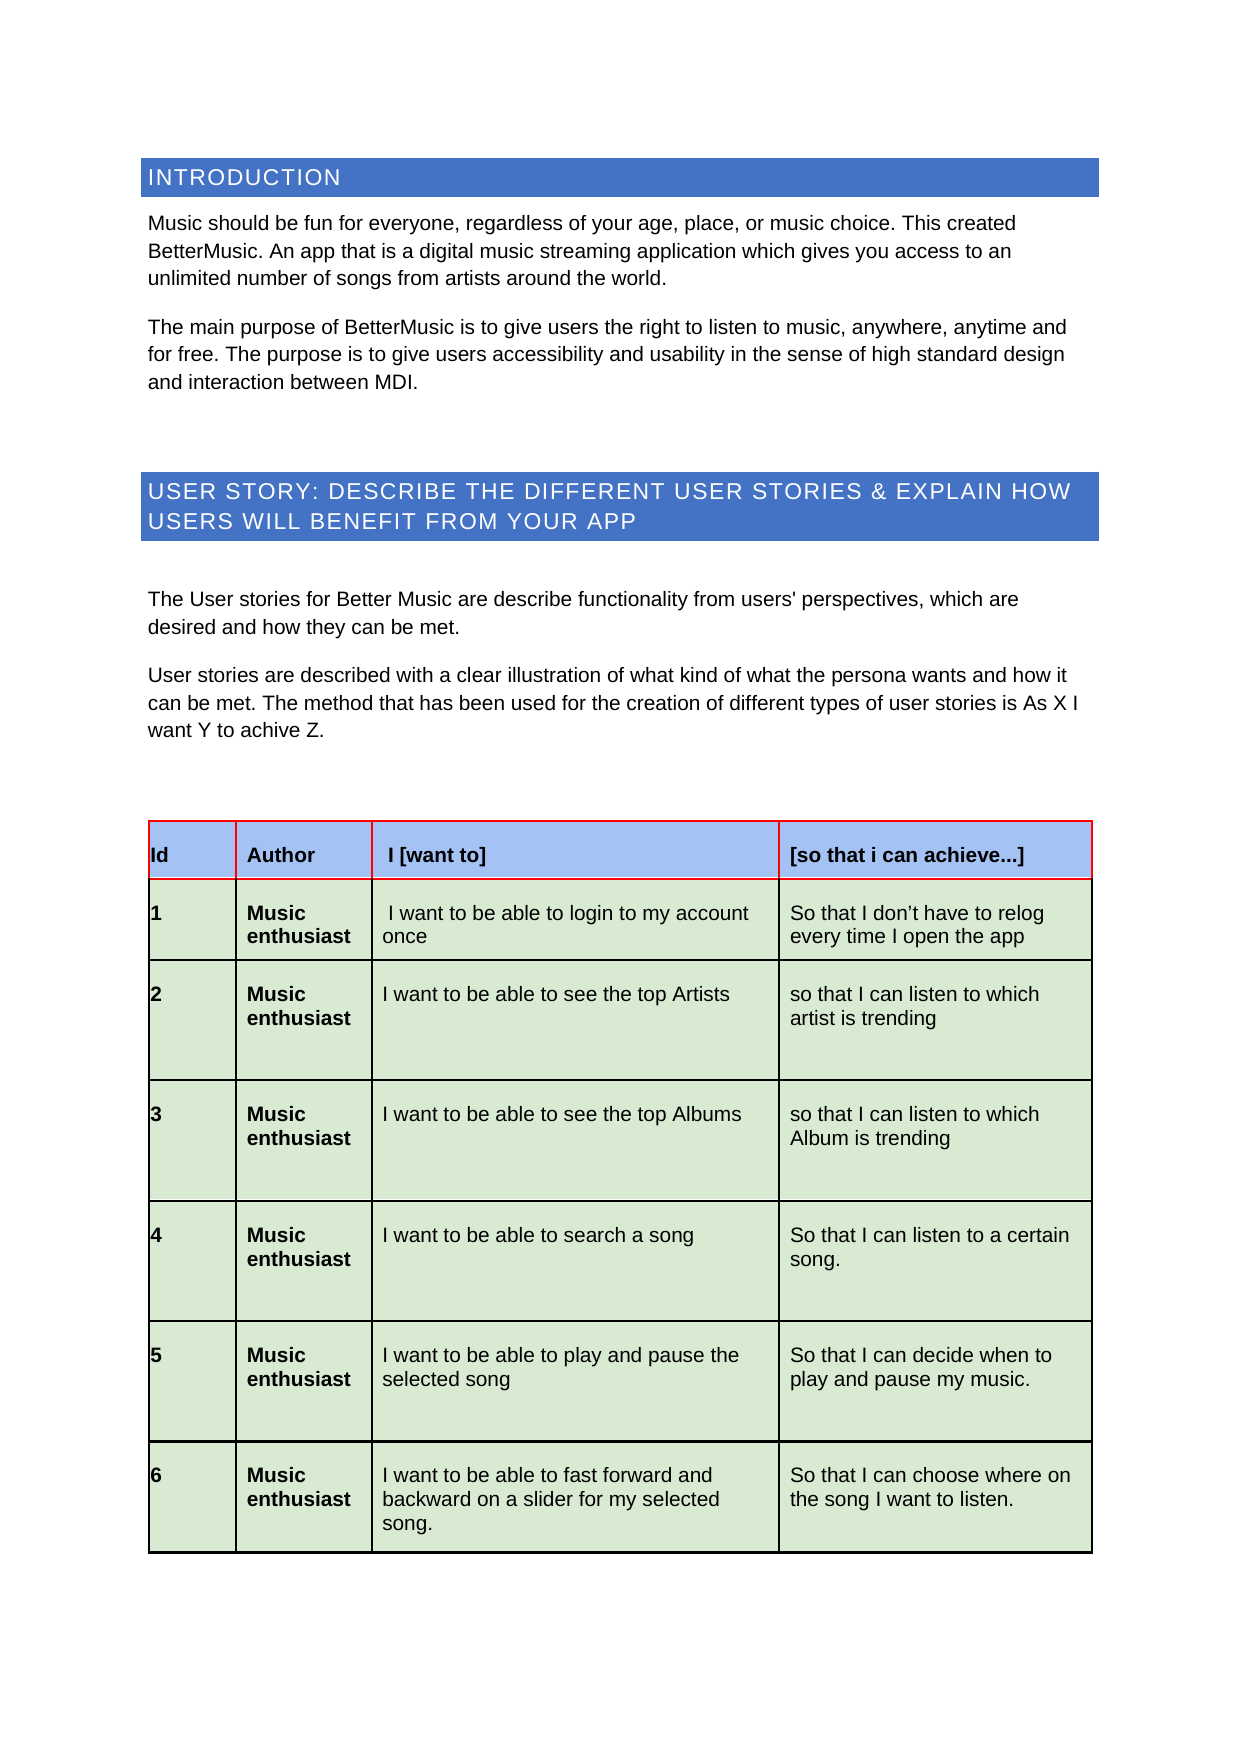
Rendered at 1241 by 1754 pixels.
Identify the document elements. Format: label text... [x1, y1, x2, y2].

table_cell Music enthusiast [237, 1443, 371, 1551]
table_cell I want to be able to fast forward and backward on a slider for my selected song. [373, 1443, 778, 1551]
table_cell Music enthusiast [237, 1081, 371, 1199]
table_cell So that I can decide when to play and pause my music. [780, 1322, 1091, 1440]
table_cell So that I can listen to a certain song. [780, 1202, 1091, 1320]
text The main purpose of BetterMusic is to give users the right to listen to music, anywhere, anytime and for free. The purpose is to give users accessibility and usability in the sense of high standard design and interaction between MDI. [148, 314, 1093, 393]
table_cell I want to be able to login to my account once [373, 880, 778, 959]
table_cell so that I can listen to which artist is trending [780, 961, 1091, 1079]
subtitle Introduction [148, 164, 1093, 191]
table_cell I want to be able to see the top Albums [373, 1081, 778, 1199]
table_cell 6 [150, 1443, 235, 1551]
table_cell I want to be able to play and pause the selected song [373, 1322, 778, 1440]
table_cell Music enthusiast [237, 1322, 371, 1440]
table_cell So that I can choose where on the song I want to listen. [780, 1443, 1091, 1551]
table_cell I want to be able to see the top Artists [373, 961, 778, 1079]
table_cell So that I don’t have to relog every time I open the app [780, 880, 1091, 959]
text The User stories for Better Music are describe functionality from users' perspectives, which are desired and how they can be met. [148, 555, 1093, 639]
table_cell Music enthusiast [237, 1202, 371, 1320]
table_cell I want to be able to search a song [373, 1202, 778, 1320]
table_cell Music enthusiast [237, 880, 371, 959]
table_header I [want to] [373, 822, 778, 877]
table_cell so that I can listen to which Album is trending [780, 1081, 1091, 1199]
table_cell 2 [150, 961, 235, 1079]
table_cell 5 [150, 1322, 235, 1440]
table_cell Music enthusiast [237, 961, 371, 1079]
table_header Id [150, 822, 235, 877]
subtitle User story: Describe the different user stories & explain how users will benefit from your app [148, 478, 1093, 534]
table_cell 4 [150, 1202, 235, 1320]
table_header Author [237, 822, 371, 877]
table_header [so that i can achieve...] [780, 822, 1091, 877]
table_cell 1 [150, 880, 235, 959]
text User stories are described with a clear illustration of what kind of what the persona wants and how it can be met. The method that has been used for the creation of different types of user stories is As X I want Y to achive Z. [148, 663, 1093, 742]
text Music should be fun for everyone, regardless of your age, place, or music choice. This created BetterMusic. An app that is a digital music streaming application which gives you access to an unlimited number of songs from artists around the world. [148, 211, 1093, 290]
table_cell 3 [150, 1081, 235, 1199]
